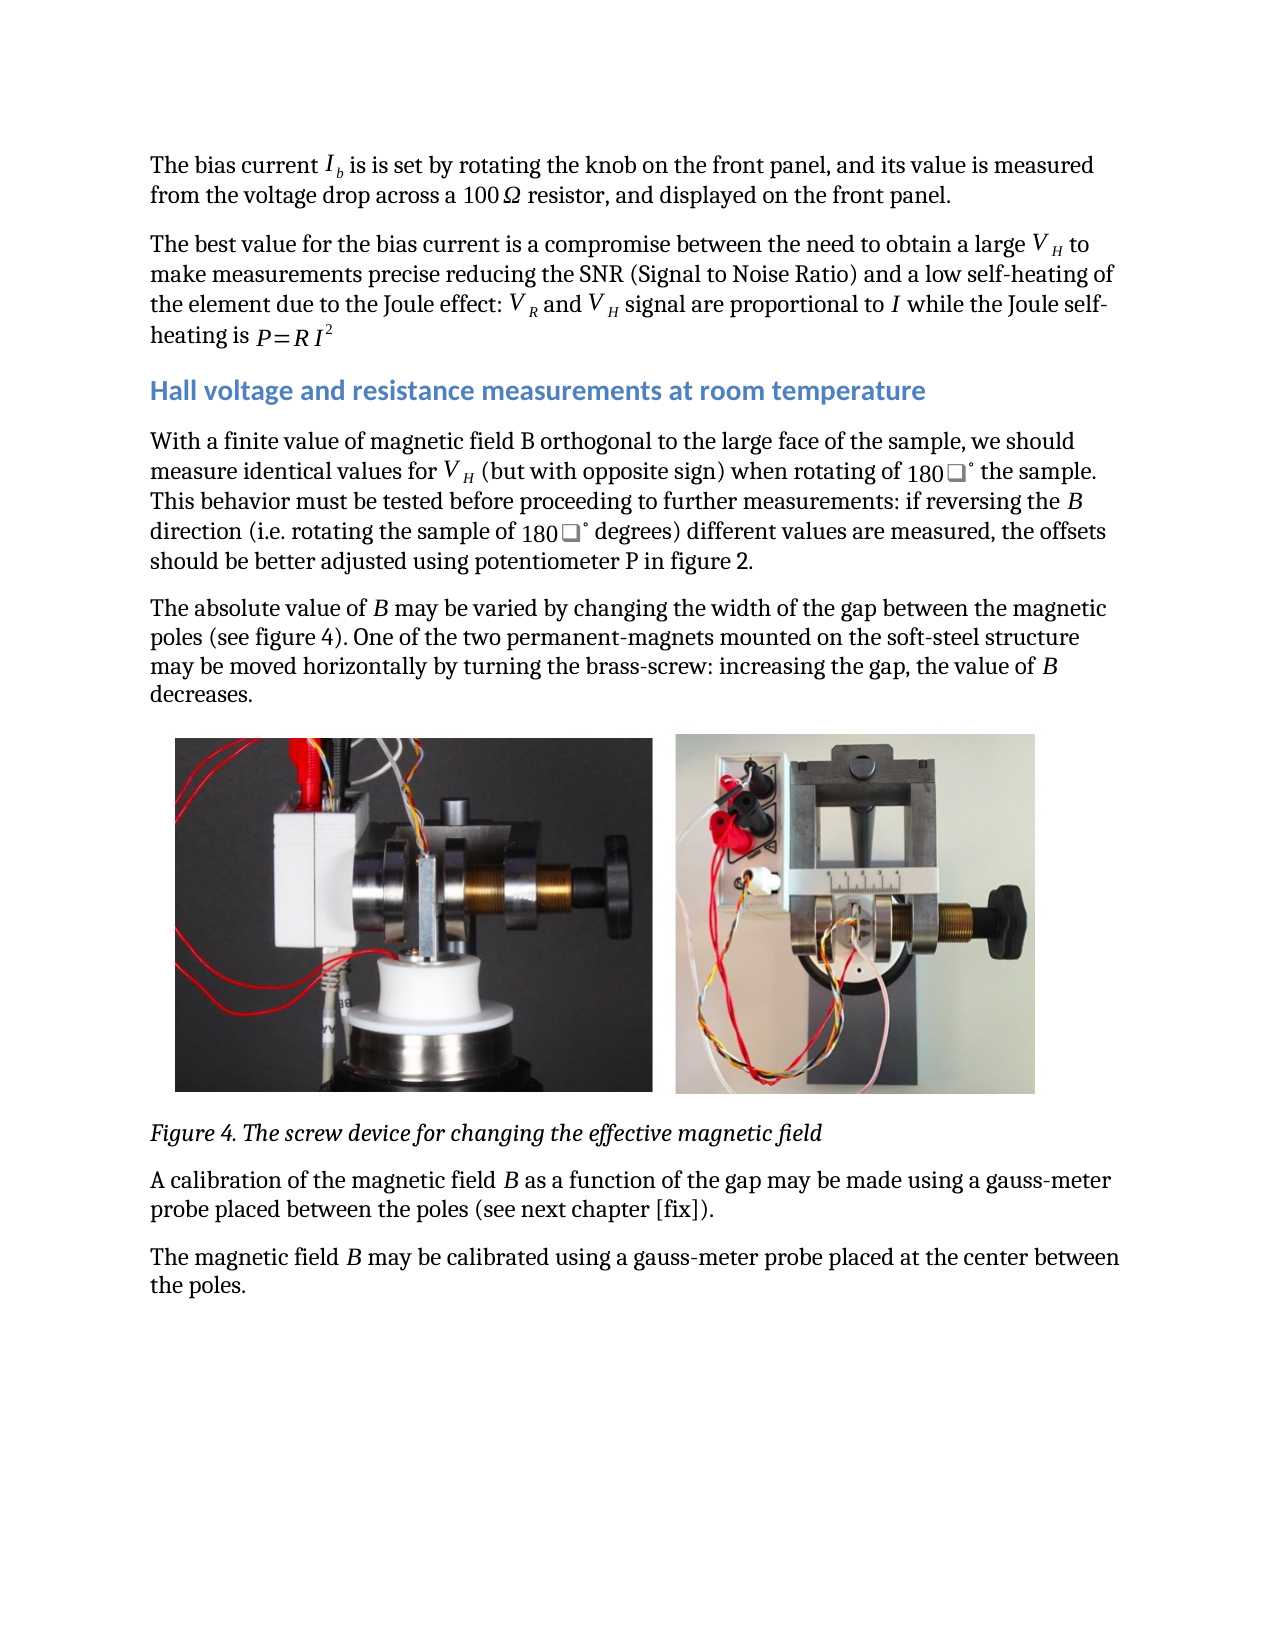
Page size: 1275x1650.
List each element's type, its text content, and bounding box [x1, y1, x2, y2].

text The absolute value of may be varied by changing the width of the gap between the magnetic poles (see figure 4). One of the two permanent-magnets mounted on the soft-steel structure may be moved horizontally by turning the brass-screw: increasing the gap, the value of decreases. [150, 594, 1125, 709]
subtitle Hall voltage and resistance measurements at room temperature [150, 372, 1125, 408]
picture [168, 727, 1043, 1098]
text The best value for the bias current is a compromise between the need to obtain a large to make measurements precise reducing the SNR (Signal to Noise Ratio) and a low self-heating of the element due to the Joule effect: and signal are proportional to while the Joule self-heating is [150, 229, 1125, 351]
text With a finite value of magnetic field B orthogonal to the large face of the sample, we should measure identical values for (but with opposite sign) when rotating of the sample. This behavior must be tested before proceeding to further measurements: if reversing the direction (i.e. rotating the sample of degrees) different values are measured, the offsets should be better adjusted using potentiometer P in figure 2. [150, 427, 1125, 575]
text The bias current is is set by rotating the knob on the front panel, and its value is measured from the voltage drop across a resistor, and displayed on the front panel. [150, 150, 1125, 210]
text The magnetic field may be calibrated using a gauss-meter probe placed at the center between the poles. [150, 1242, 1125, 1300]
text Figure 4. The screw device for changing the effective magnetic field [150, 1119, 1125, 1147]
text A calibration of the magnetic field as a function of the gap may be made using a gauss-meter probe placed between the poles (see next chapter [fix]). [150, 1166, 1125, 1224]
